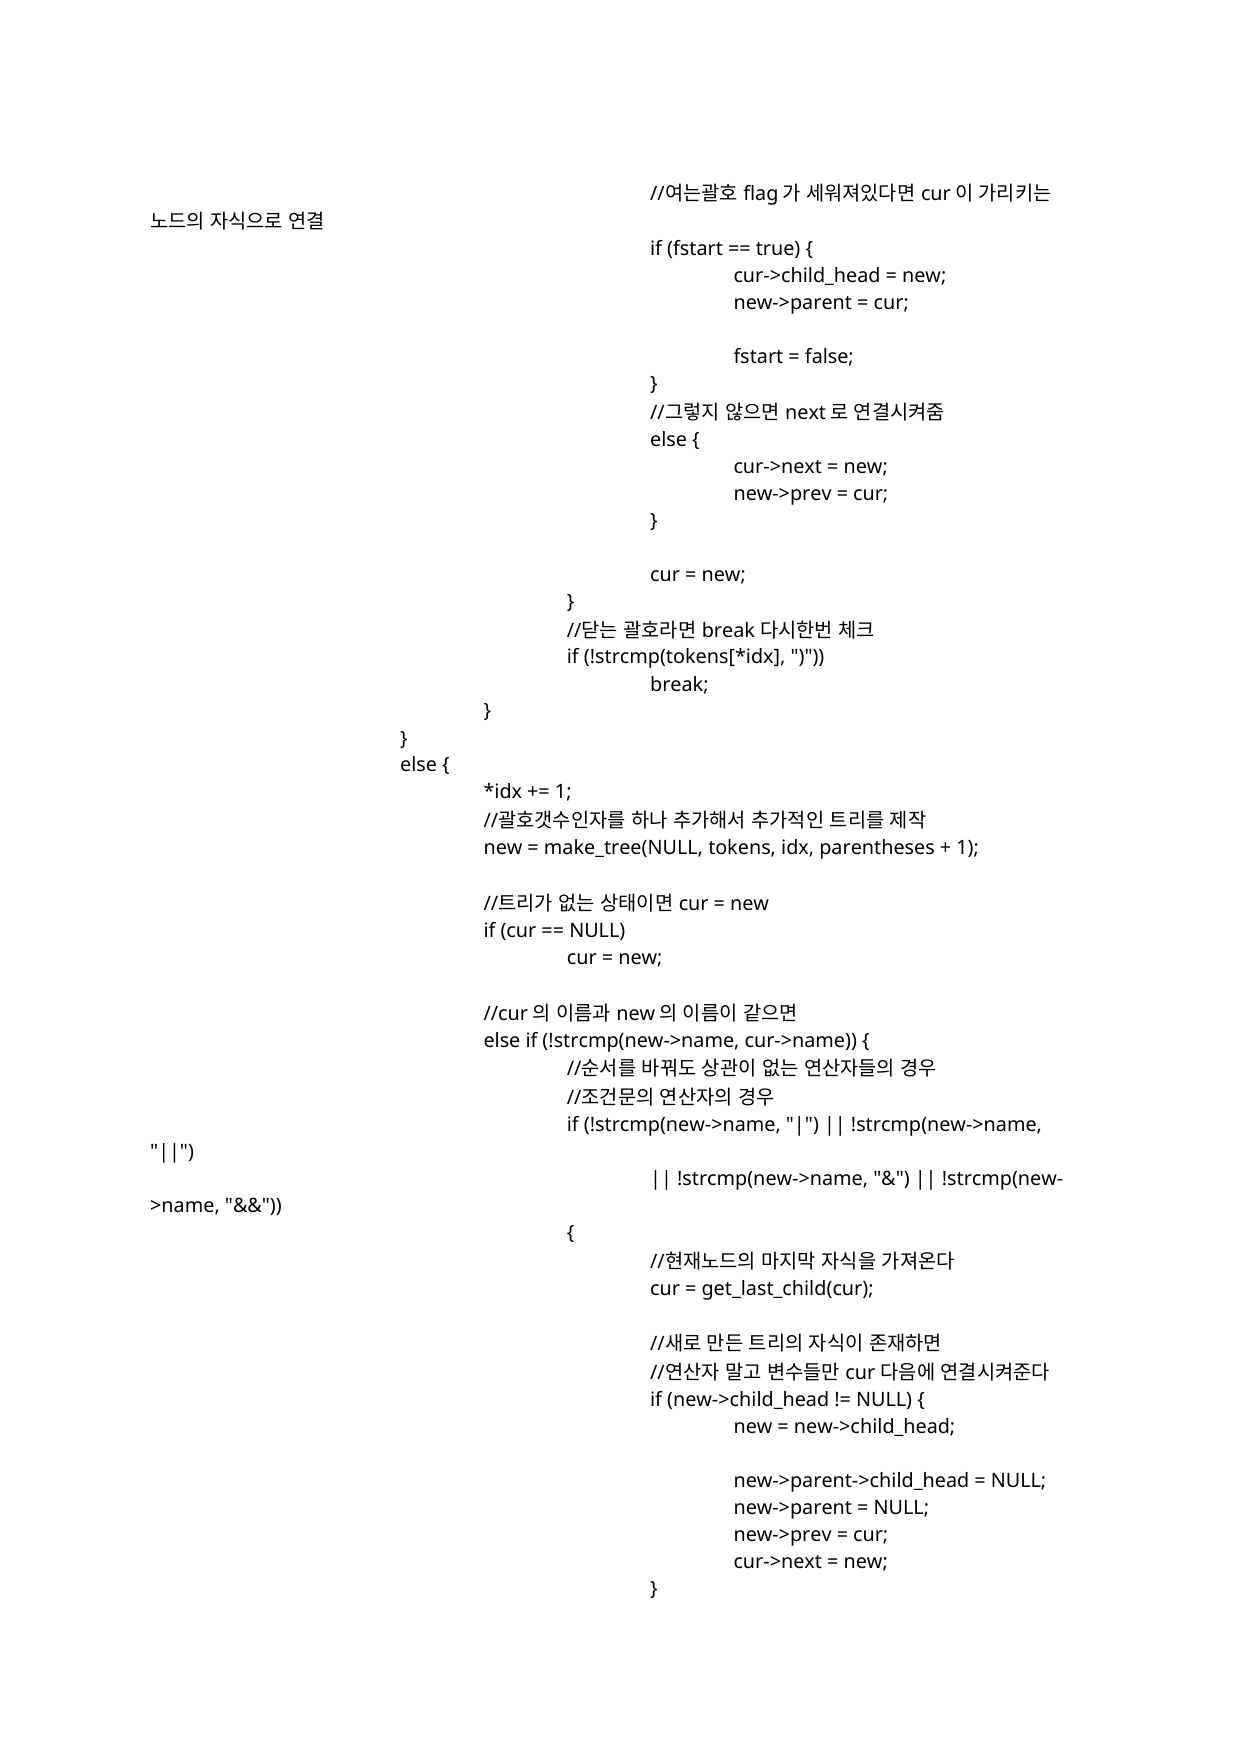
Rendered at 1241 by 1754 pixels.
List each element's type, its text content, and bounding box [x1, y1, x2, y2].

text cur = new; [150, 943, 1090, 970]
text //여는괄호 flag가 세워져있다면 cur이 가리키는 노드의 자식으로 연결 [150, 177, 1090, 234]
text if (!strcmp(new->name, "|") || !strcmp(new->name, "||") [150, 1110, 1090, 1164]
text else if (!strcmp(new->name, cur->name)) { [150, 1026, 1090, 1053]
text //현재노드의 마지막 자식을 가져온다 [150, 1245, 1090, 1274]
text new = new->child_head; [150, 1412, 1090, 1439]
text if (fstart == true) { [150, 234, 1090, 262]
text new->prev = cur; [150, 479, 1090, 506]
text else { [150, 425, 1090, 452]
text new = make_tree(NULL, tokens, idx, parentheses + 1); [150, 833, 1090, 860]
text cur = new; [150, 560, 1090, 587]
text } [150, 724, 1090, 751]
text { [150, 1218, 1090, 1245]
text new->prev = cur; [150, 1520, 1090, 1547]
text new->parent = cur; [150, 288, 1090, 316]
text //새로 만든 트리의 자식이 존재하면 [150, 1328, 1090, 1357]
text cur->next = new; [150, 1547, 1090, 1574]
text new->parent->child_head = NULL; [150, 1466, 1090, 1493]
text //트리가 없는 상태이면 cur = new [150, 887, 1090, 916]
text } [150, 697, 1090, 724]
text if (new->child_head != NULL) { [150, 1385, 1090, 1412]
text *idx += 1; [150, 778, 1090, 805]
text //괄호갯수인자를 하나 추가해서 추가적인 트리를 제작 [150, 805, 1090, 833]
text //cur의 이름과 new의 이름이 같으면 [150, 997, 1090, 1026]
text cur = get_last_child(cur); [150, 1274, 1090, 1301]
text } [150, 1574, 1090, 1601]
text || !strcmp(new->name, "&") || !strcmp(new->name, "&&")) [150, 1164, 1090, 1218]
text else { [150, 751, 1090, 778]
text if (!strcmp(tokens[*idx], ")")) [150, 643, 1090, 670]
text //연산자 말고 변수들만 cur 다음에 연결시켜준다 [150, 1357, 1090, 1385]
text //순서를 바꿔도 상관이 없는 연산자들의 경우 [150, 1053, 1090, 1082]
text cur->next = new; [150, 452, 1090, 479]
text } [150, 587, 1090, 614]
text if (cur == NULL) [150, 916, 1090, 943]
text break; [150, 670, 1090, 697]
text //그렇지 않으면 next로 연결시켜줌 [150, 396, 1090, 425]
text } [150, 506, 1090, 533]
text //조건문의 연산자의 경우 [150, 1082, 1090, 1110]
text //닫는 괄호라면 break 다시한번 체크 [150, 614, 1090, 643]
text new->parent = NULL; [150, 1493, 1090, 1520]
text } [150, 369, 1090, 396]
text fstart = false; [150, 342, 1090, 369]
text cur->child_head = new; [150, 262, 1090, 288]
